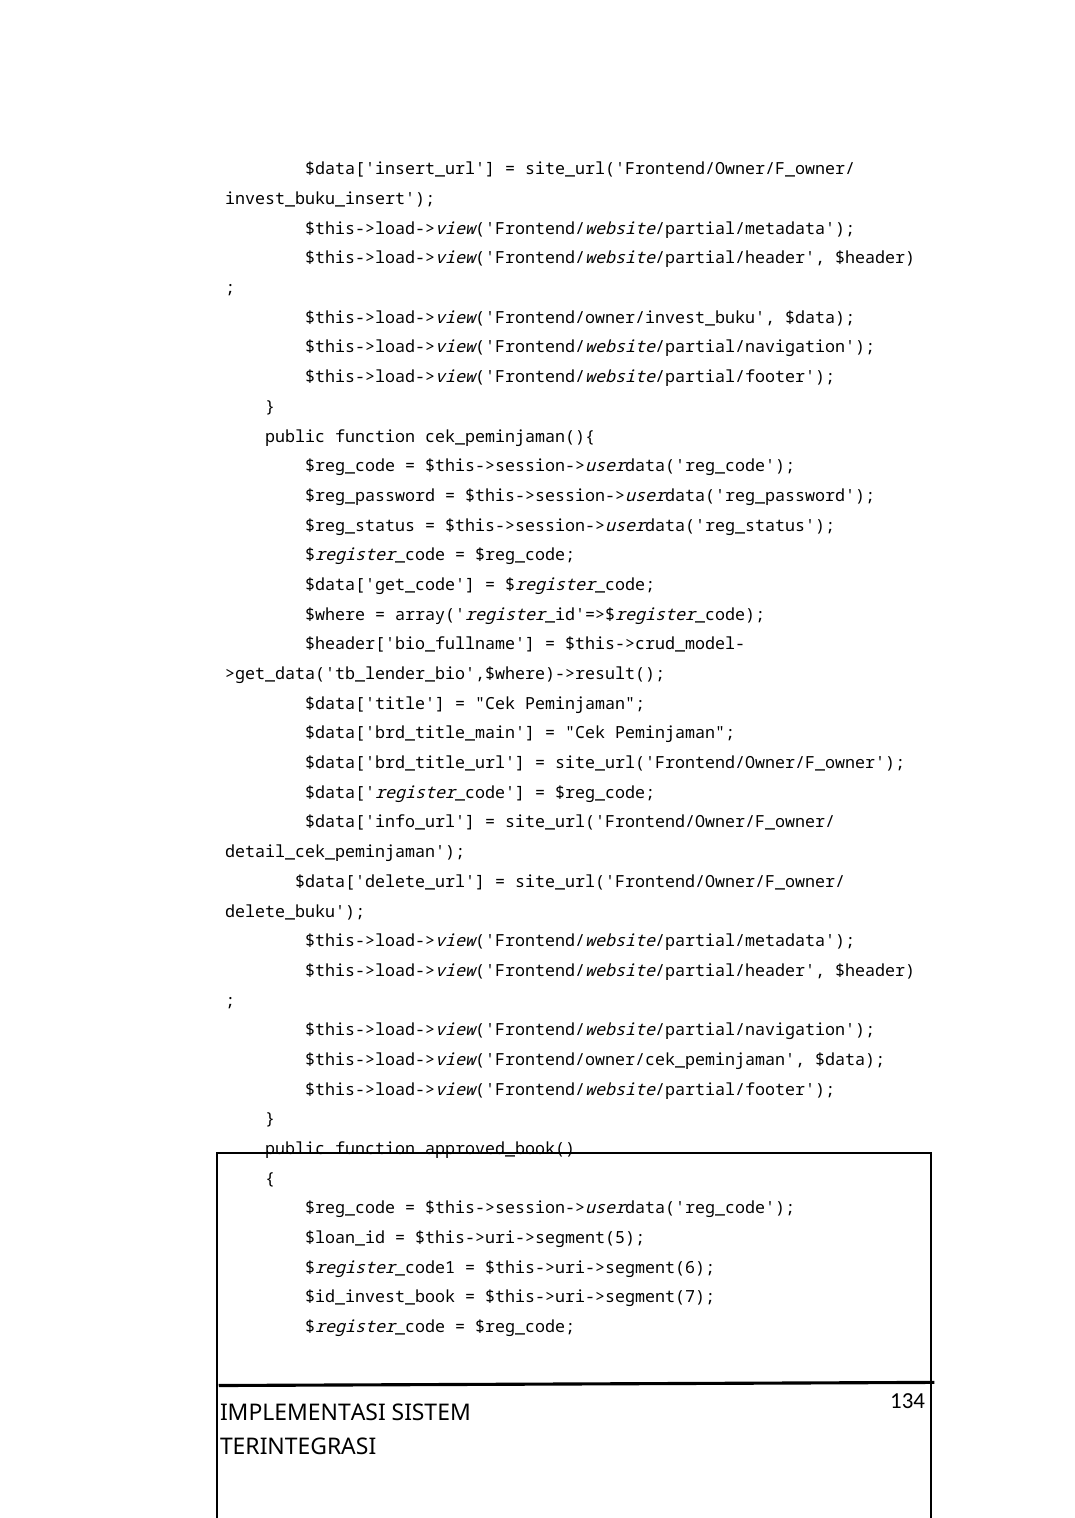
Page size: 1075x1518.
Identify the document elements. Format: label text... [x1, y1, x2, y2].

text $data['get_code'] = $register_code; [225, 566, 925, 595]
text public function cek_peminjaman(){ [225, 417, 925, 447]
text $this->load->view('Frontend/owner/invest_buku', $data); [225, 298, 925, 328]
text } [225, 387, 925, 417]
text $this->load->view('Frontend/website/partial/metadata'); [225, 209, 925, 239]
text $data['title'] = "Cek Peminjaman"; [225, 684, 925, 714]
text $reg_password = $this->session->userdata('reg_password'); [225, 477, 925, 506]
text $this->load->view('Frontend/website/partial/navigation'); [225, 328, 925, 358]
text $reg_code = $this->session->userdata('reg_code'); [225, 447, 925, 477]
text $this->load->view('Frontend/website/partial/navigation'); [225, 1011, 925, 1041]
text $reg_status = $this->session->userdata('reg_status'); [225, 506, 925, 536]
text $this->load->view('Frontend/website/partial/footer'); [225, 1070, 925, 1100]
text public function approved_book() [225, 1130, 925, 1152]
text $this->load->view('Frontend/website/partial/metadata'); [225, 922, 925, 952]
text $this->load->view('Frontend/website/partial/footer'); [225, 358, 925, 387]
text $data['info_url'] = site_url('Frontend/Owner/F_owner/detail_cek_peminjaman'); [225, 803, 925, 862]
text $register_code = $reg_code; [225, 536, 925, 566]
text $data['register_code'] = $reg_code; [225, 773, 925, 803]
text $data['brd_title_url'] = site_url('Frontend/Owner/F_owner'); [225, 744, 925, 773]
text $loan_id = $this->uri->segment(5); [225, 1219, 925, 1248]
text { [225, 1159, 925, 1189]
text $register_code1 = $this->uri->segment(6); [225, 1248, 925, 1278]
text } [225, 1100, 925, 1130]
text $data['brd_title_main'] = "Cek Peminjaman"; [225, 714, 925, 744]
text $reg_code = $this->session->userdata('reg_code'); [225, 1189, 925, 1219]
text $id_invest_book = $this->uri->segment(7); [225, 1278, 925, 1308]
text $this->load->view('Frontend/website/partial/header', $header); [225, 239, 925, 298]
text $header['bio_fullname'] = $this->crud_model->get_data('tb_lender_bio',$where)->result(); [225, 625, 925, 684]
text $this->load->view('Frontend/website/partial/header', $header); [225, 952, 925, 1011]
text $register_code = $reg_code; [225, 1308, 925, 1337]
text $data['insert_url'] = site_url('Frontend/Owner/F_owner/invest_buku_insert'); [225, 150, 925, 209]
text $this->load->view('Frontend/owner/cek_peminjaman', $data); [225, 1041, 925, 1070]
text $data['delete_url'] = site_url('Frontend/Owner/F_owner/delete_buku'); [225, 862, 925, 922]
text $where = array('register_id'=>$register_code); [225, 595, 925, 625]
